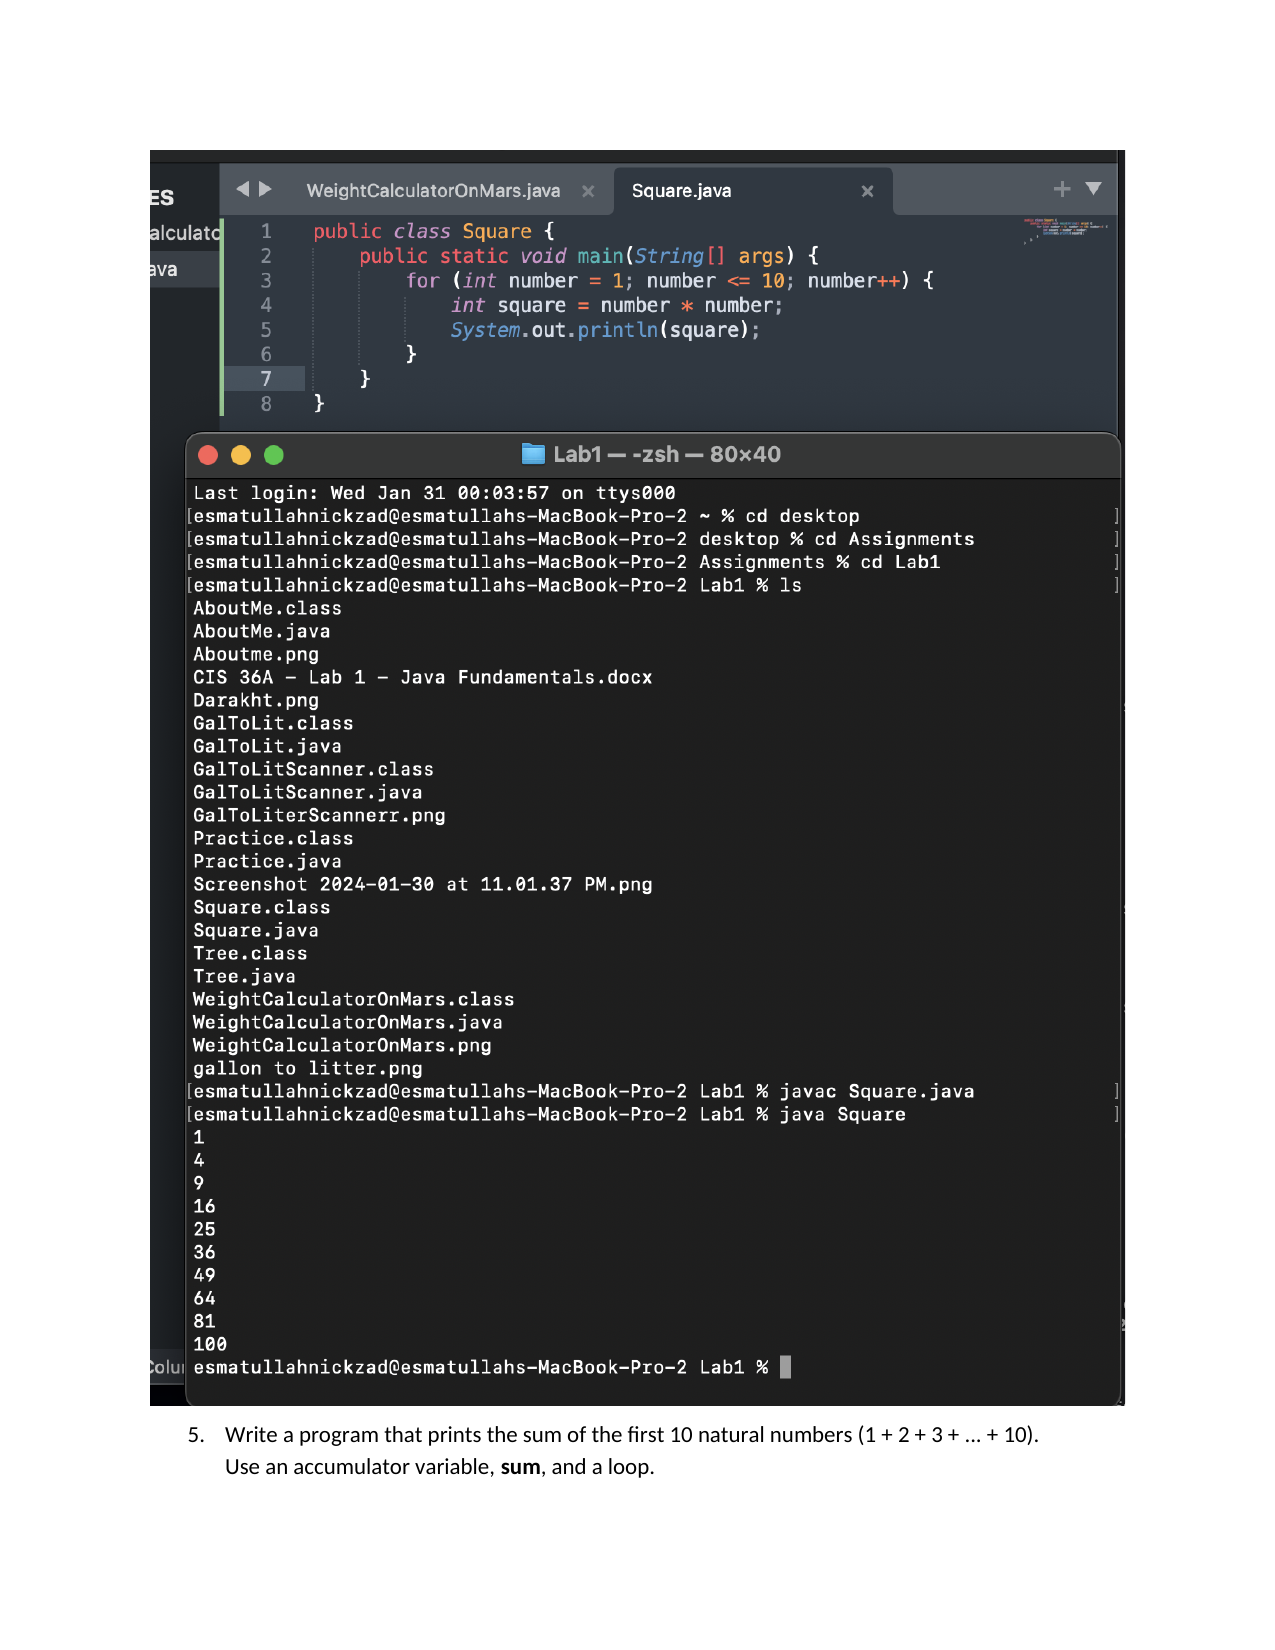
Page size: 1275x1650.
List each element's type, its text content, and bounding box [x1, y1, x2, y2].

picture [150, 150, 1125, 1406]
list Write a program that prints the sum of the first 10 natural numbers (1 + 2 + 3 + ... + 10). Use an accumulator variable, sum, and a loop. [187, 1420, 1125, 1480]
